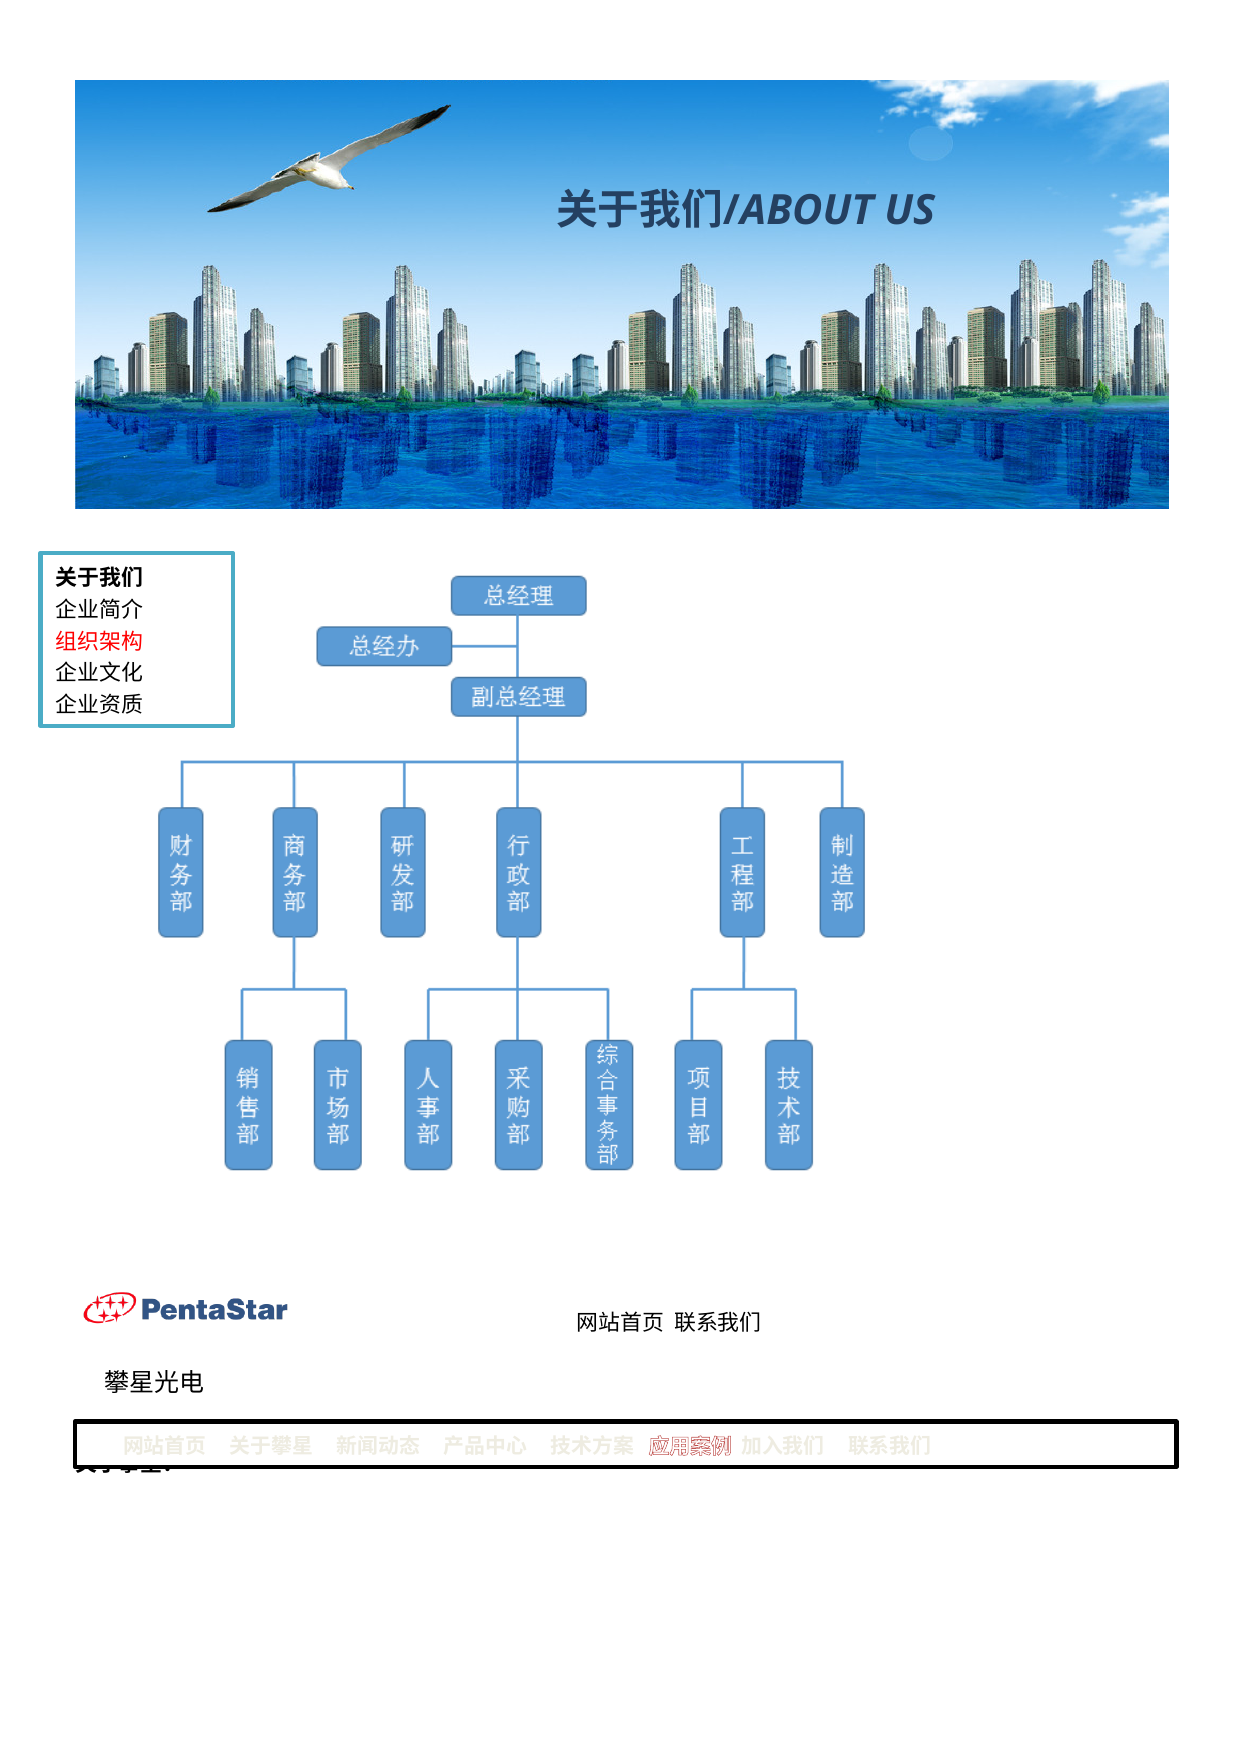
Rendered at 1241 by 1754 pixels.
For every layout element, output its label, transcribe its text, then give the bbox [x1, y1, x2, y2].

picture [149, 568, 873, 1177]
text 攀星光电 [75, 1348, 1034, 1413]
text 网站首页 联系我们 [75, 1283, 1034, 1348]
picture [75, 80, 1169, 509]
picture [75, 1283, 298, 1331]
